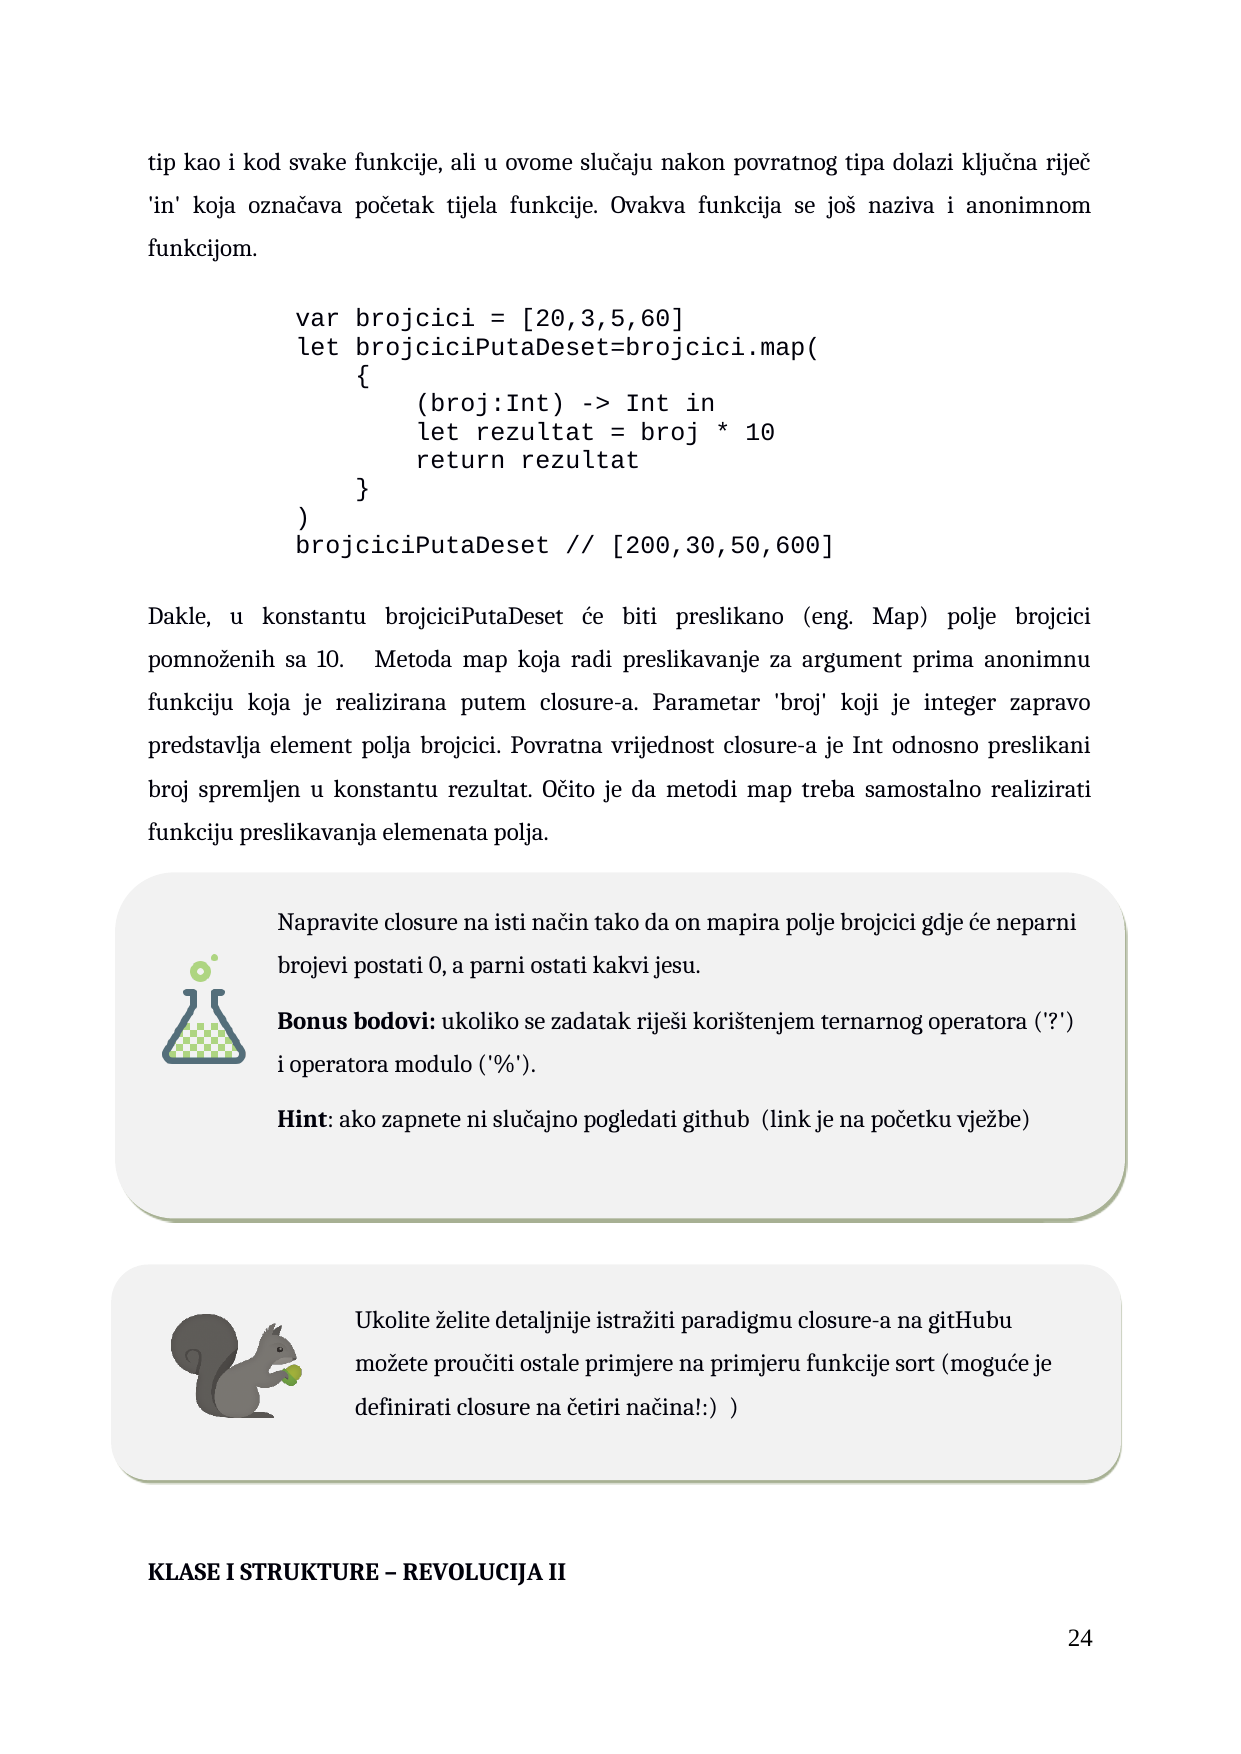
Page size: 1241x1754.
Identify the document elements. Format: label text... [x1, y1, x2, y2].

text brojciciPutaDeset // [200,30,50,600] [295, 532, 1093, 561]
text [148, 148, 1093, 263]
text } [295, 476, 1093, 504]
text var brojcici = [20,3,5,60] [295, 306, 1093, 334]
picture [138, 1284, 334, 1447]
text Dakle, u konstantu brojciciPutaDeset će biti preslikano (eng. Map) polje brojcici pomnoženih sa 10. Metoda map koja radi preslikavanje za argument prima anonimnu funkciju koja je realizirana putem closure-a. Parametar 'broj' koji je integer zapravo predstavlja element polja brojcici. Povratna vrijednost closure-a je Int odnosno preslikani broj spremljen u konstantu rezultat. Očito je da metodi map treba samostalno realizirati funkciju preslikavanja elemenata polja. [148, 602, 1093, 846]
picture [148, 954, 259, 1064]
text return rezultat [295, 447, 1093, 476]
text KLASE I STRUKTURE – REVOLUCIJA II [148, 1558, 1093, 1586]
text let brojciciPutaDeset=brojcici.map( [295, 334, 1093, 362]
text (broj:Int) -> Int in [295, 391, 1093, 419]
text { [295, 362, 1093, 391]
text ) [295, 504, 1093, 532]
text let rezultat = broj * 10 [295, 419, 1093, 447]
